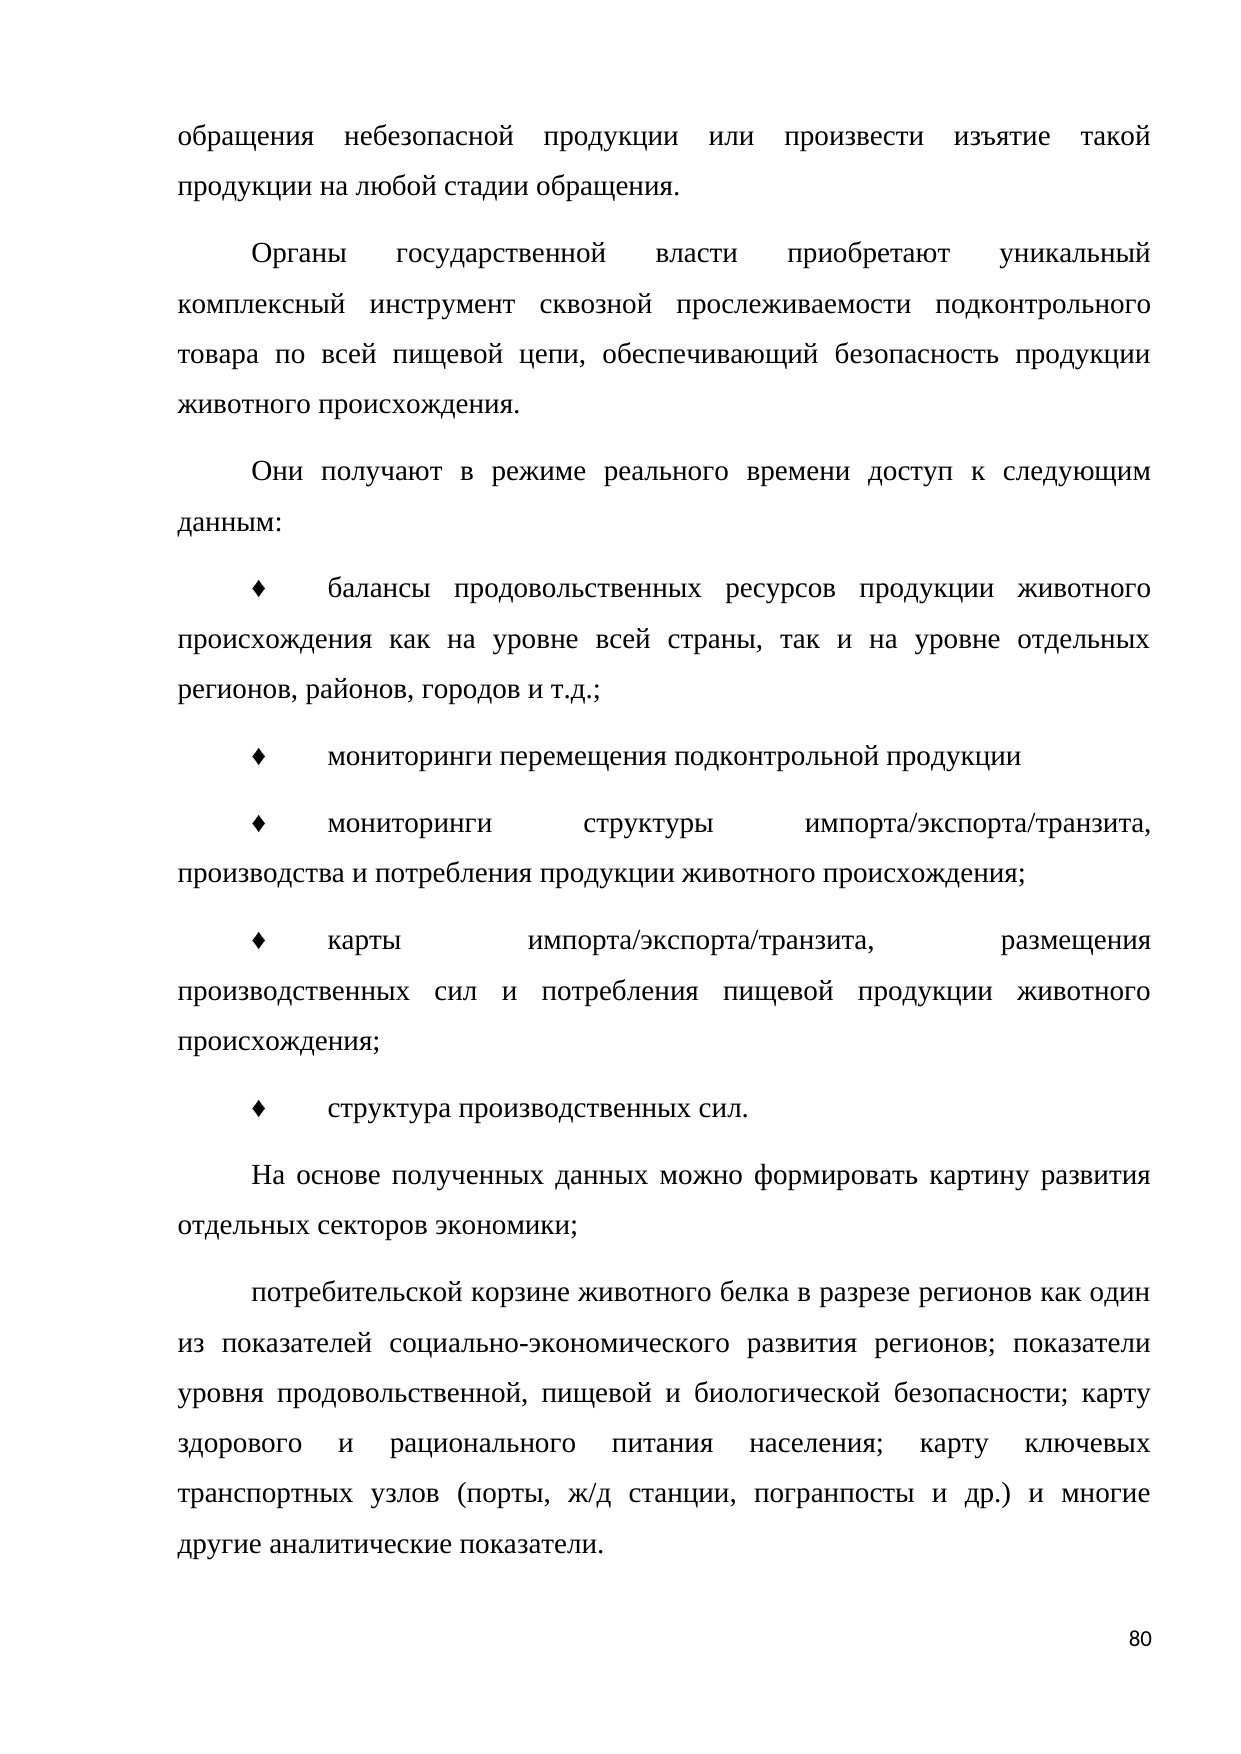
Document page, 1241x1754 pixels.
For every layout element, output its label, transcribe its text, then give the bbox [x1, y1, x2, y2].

text Органы государственной власти приобретают уникальный комплексный инструмент сквозной прослеживаемости подконтрольного товара по всей пищевой цепи, обеспечивающий безопасность продукции животного происхождения. [177, 235, 1152, 420]
text ♦ карты импорта/экспорта/транзита, размещения производственных сил и потребления пищевой продукции животного происхождения; [177, 922, 1152, 1057]
text ♦ структура производственных сил. [177, 1090, 1152, 1124]
text потребительской корзине животного белка в разрезе регионов как один из показателей социально-экономического развития регионов; показатели уровня продовольственной, пищевой и биологической безопасности; карту здорового и рационального питания населения; карту ключевых транспортных узлов (порты, ж/д станции, погранпосты и др.) и многие другие аналитические показатели. [177, 1274, 1152, 1559]
text На основе полученных данных можно формировать картину развития отдельных секторов экономики; [177, 1157, 1152, 1241]
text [177, 118, 1152, 202]
text ♦ мониторинги перемещения подконтрольной продукции [177, 738, 1152, 772]
text Они получают в режиме реального времени доступ к следующим данным: [177, 453, 1152, 537]
text ♦ балансы продовольственных ресурсов продукции животного происхождения как на уровне всей страны, так и на уровне отдельных регионов, районов, городов и т.д.; [177, 571, 1152, 705]
text ♦ мониторинги структуры импорта/экспорта/транзита, производства и потребления продукции животного происхождения; [177, 805, 1152, 889]
